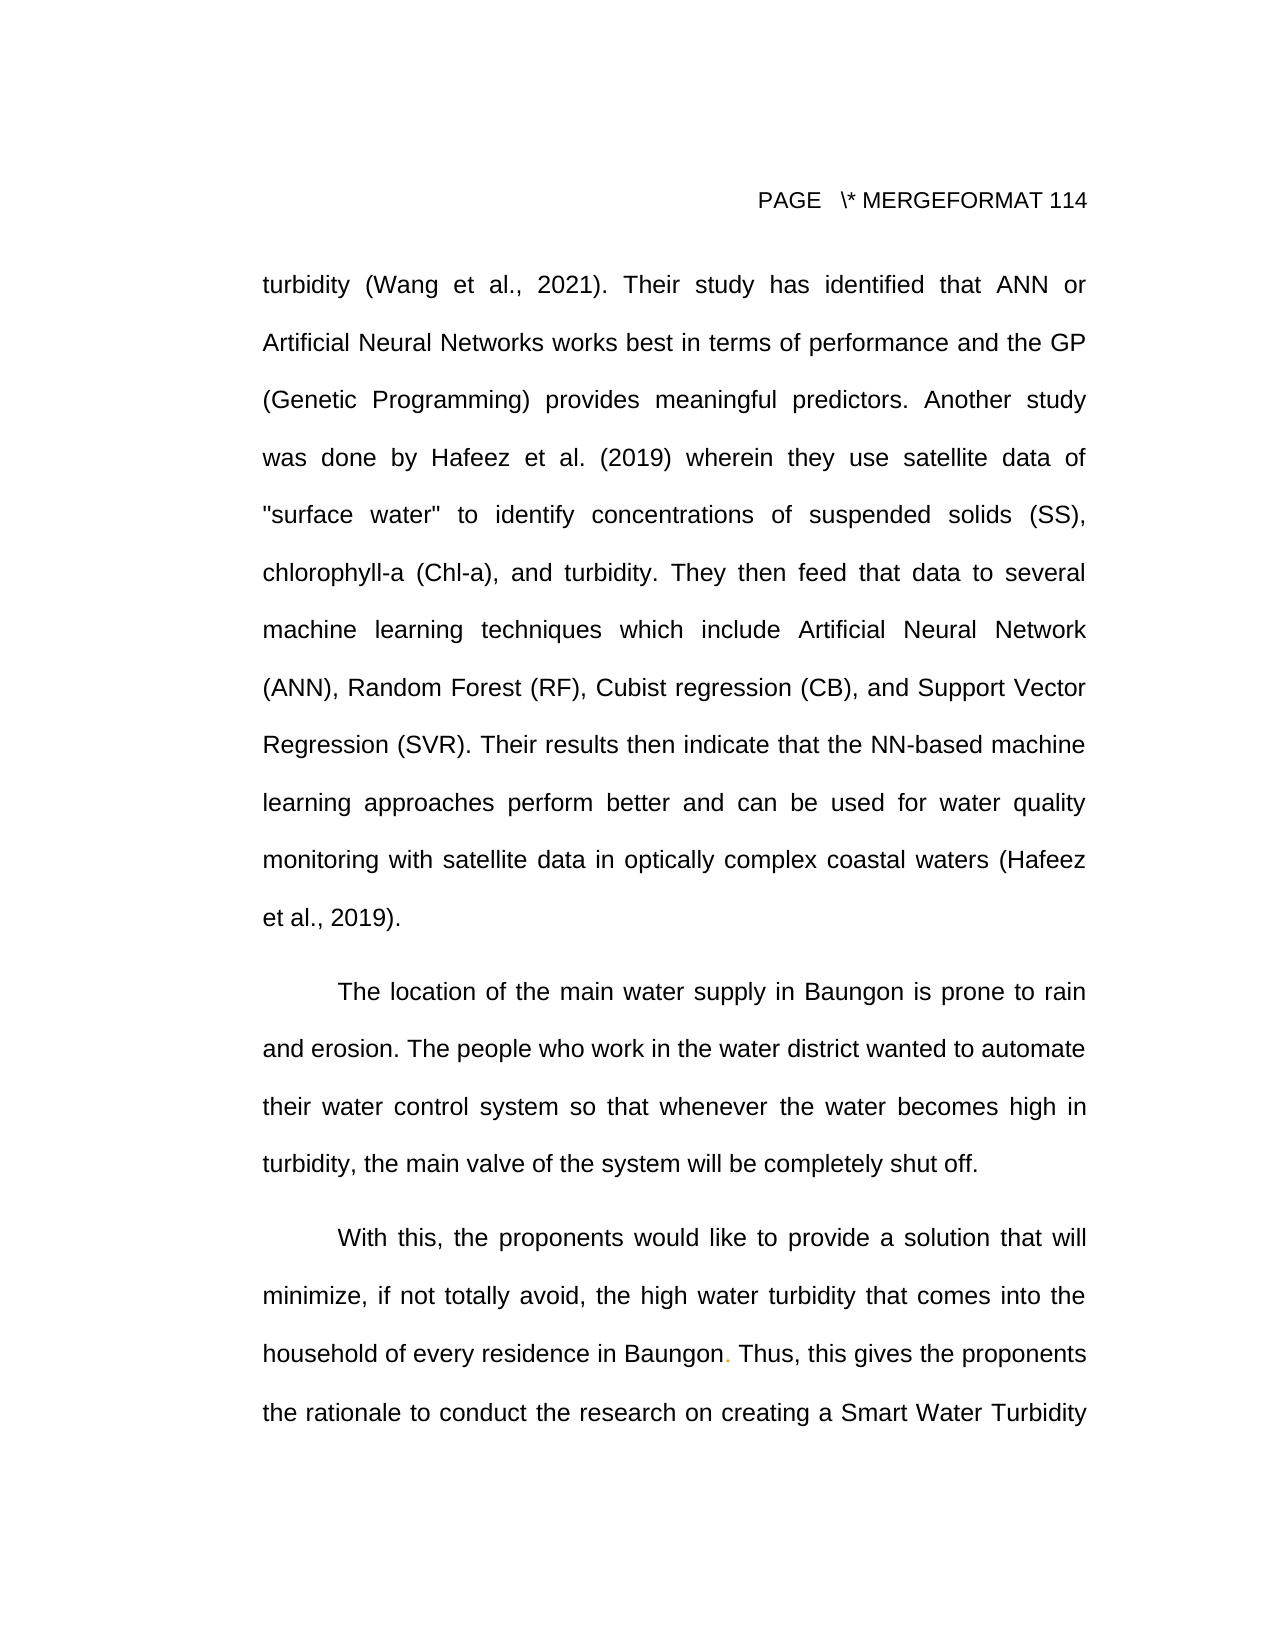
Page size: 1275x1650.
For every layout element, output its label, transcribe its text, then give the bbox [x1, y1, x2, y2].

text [262, 1223, 1087, 1427]
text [262, 270, 1087, 931]
text The location of the main water supply in Baungon is prone to rain and erosion. The people who work in the water district wanted to automate their water control system so that whenever the water becomes high in turbidity, the main valve of the system will be completely shut off. [262, 977, 1087, 1178]
